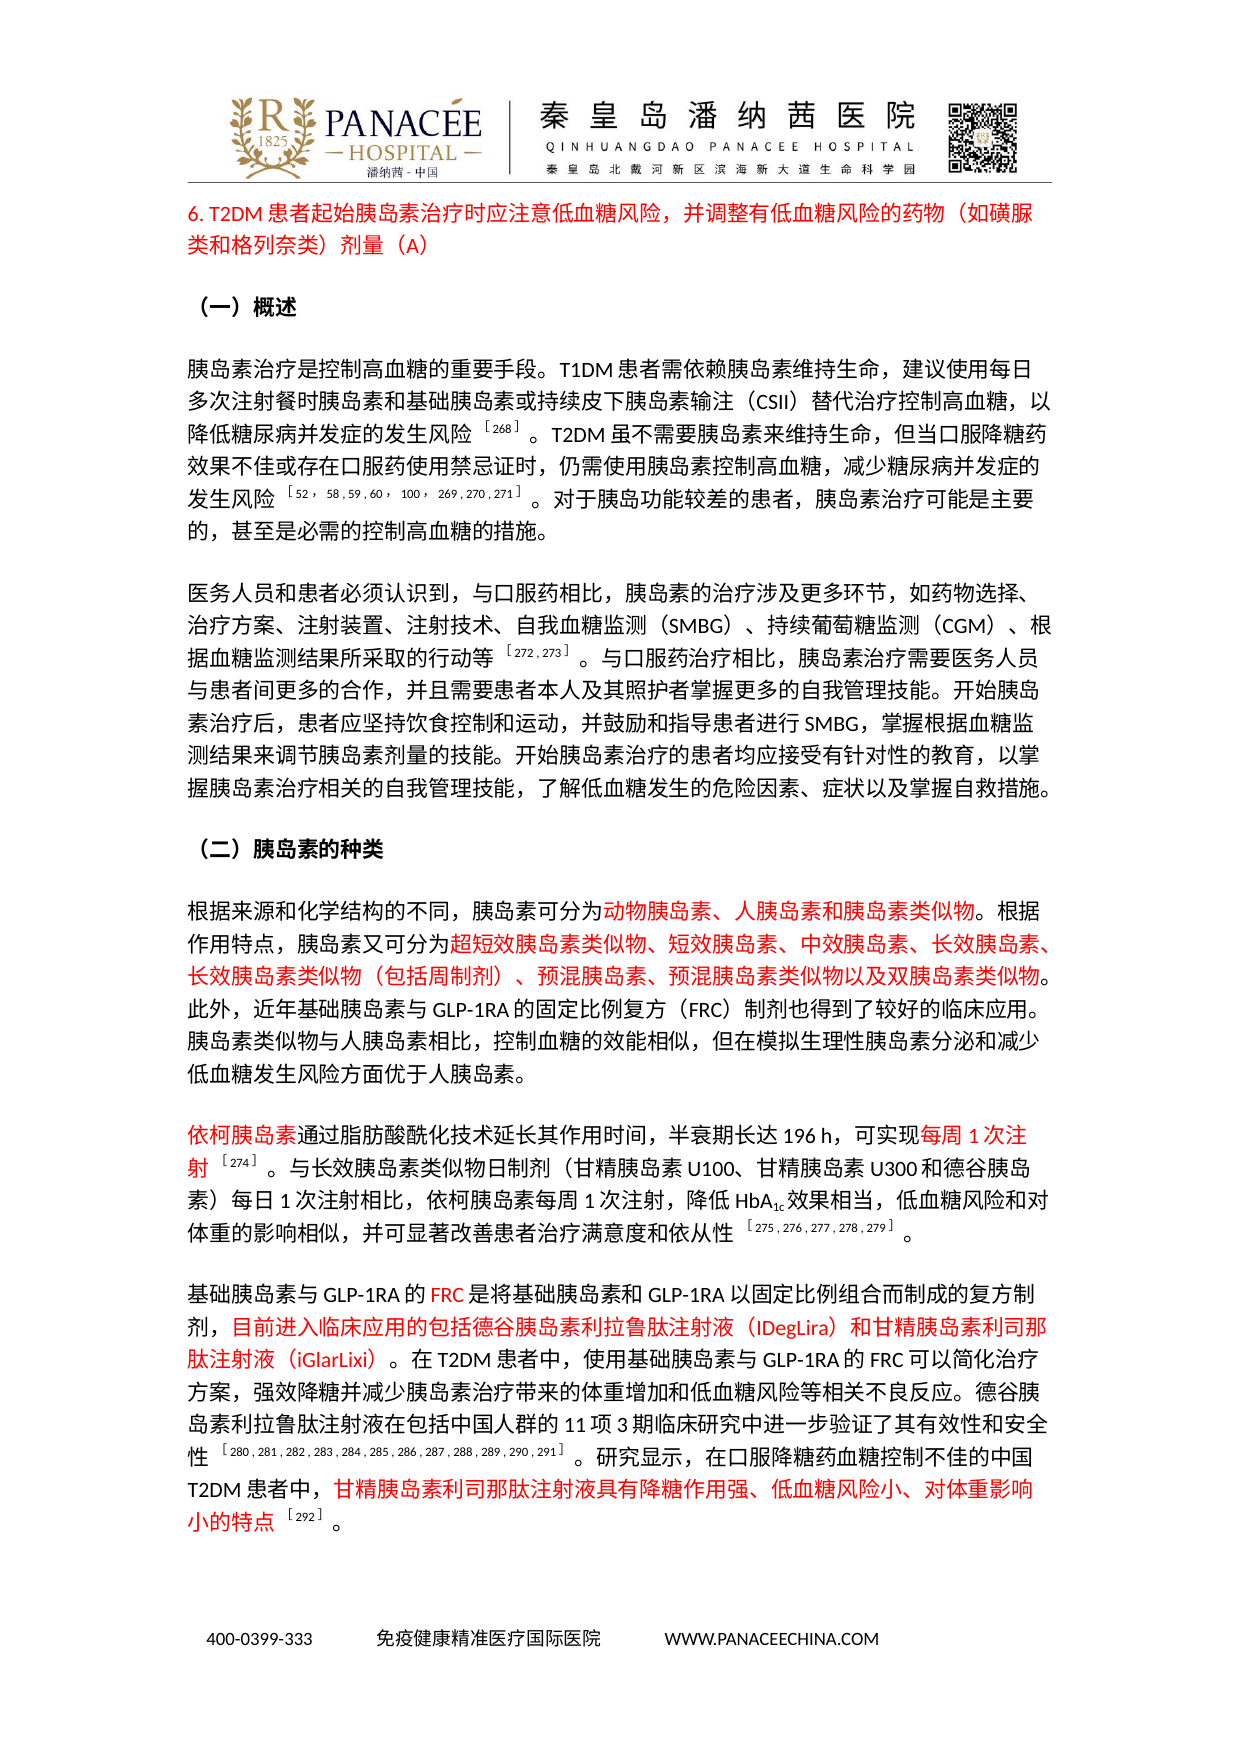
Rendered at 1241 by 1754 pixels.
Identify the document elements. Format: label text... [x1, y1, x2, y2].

picture [187, 90, 1053, 183]
text 依柯胰岛素通过脂肪酸酰化技术延长其作用时间，半衰期长达196 h，可实现每周1次注射 ［ 274 ］ 。与长效胰岛素类似物日制剂（甘精胰岛素U100、甘精胰岛素U300和德谷胰岛素）每日1次注射相比，依柯胰岛素每周1次注射，降低HbA1c效果相当，低血糖风险和对体重的影响相似，并可显著改善患者治疗满意度和依从性 ［ 275 , 276 , 277 , 278 , 279 ］ 。 [187, 1118, 1053, 1248]
text 医务人员和患者必须认识到，与口服药相比，胰岛素的治疗涉及更多环节，如药物选择、治疗方案、注射装置、注射技术、自我血糖监测（SMBG）、持续葡萄糖监测（CGM）、根据血糖监测结果所采取的行动等 ［ 272 , 273 ］ 。与口服药治疗相比，胰岛素治疗需要医务人员与患者间更多的合作，并且需要患者本人及其照护者掌握更多的自我管理技能。开始胰岛素治疗后，患者应坚持饮食控制和运动，并鼓励和指导患者进行SMBG，掌握根据血糖监测结果来调节胰岛素剂量的技能。开始胰岛素治疗的患者均应接受有针对性的教育，以掌握胰岛素治疗相关的自我管理技能，了解低血糖发生的危险因素、症状以及掌握自救措施。 [187, 575, 1053, 803]
text （一）概述 [187, 289, 1053, 322]
text （二）胰岛素的种类 [187, 832, 1053, 864]
text 根据来源和化学结构的不同，胰岛素可分为动物胰岛素、人胰岛素和胰岛素类似物。根据作用特点，胰岛素又可分为超短效胰岛素类似物、短效胰岛素、中效胰岛素、长效胰岛素、长效胰岛素类似物（包括周制剂）、预混胰岛素、预混胰岛素类似物以及双胰岛素类似物。此外，近年基础胰岛素与GLP-1RA的固定比例复方（FRC）制剂也得到了较好的临床应用。胰岛素类似物与人胰岛素相比，控制血糖的效能相似，但在模拟生理性胰岛素分泌和减少低血糖发生风险方面优于人胰岛素。 [187, 894, 1053, 1089]
text 6. T2DM患者起始胰岛素治疗时应注意低血糖风险，并调整有低血糖风险的药物（如磺脲类和格列奈类）剂量（A） [187, 195, 1053, 260]
text 胰岛素治疗是控制高血糖的重要手段。T1DM患者需依赖胰岛素维持生命，建议使用每日多次注射餐时胰岛素和基础胰岛素或持续皮下胰岛素输注（CSII）替代治疗控制高血糖，以降低糖尿病并发症的发生风险 ［ 268 ］ 。T2DM虽不需要胰岛素来维持生命，但当口服降糖药效果不佳或存在口服药使用禁忌证时，仍需使用胰岛素控制高血糖，减少糖尿病并发症的发生风险 ［ 52 ， 58 , 59 , 60 ， 100 ， 269 , 270 , 271 ］ 。对于胰岛功能较差的患者，胰岛素治疗可能是主要的，甚至是必需的控制高血糖的措施。 [187, 351, 1053, 546]
text 基础胰岛素与GLP-1RA的FRC是将基础胰岛素和GLP-1RA以固定比例组合而制成的复方制剂，目前进入临床应用的包括德谷胰岛素利拉鲁肽注射液（IDegLira）和甘精胰岛素利司那肽注射液（iGlarLixi）。在T2DM患者中，使用基础胰岛素与GLP-1RA的FRC可以简化治疗方案，强效降糖并减少胰岛素治疗带来的体重增加和低血糖风险等相关不良反应。德谷胰岛素利拉鲁肽注射液在包括中国人群的11项3期临床研究中进一步验证了其有效性和安全性 ［ 280 , 281 , 282 , 283 , 284 , 285 , 286 , 287 , 288 , 289 , 290 , 291 ］ 。研究显示，在口服降糖药血糖控制不佳的中国T2DM患者中，甘精胰岛素利司那肽注射液具有降糖作用强、低血糖风险小、对体重影响小的特点 ［ 292 ］ 。 [187, 1277, 1053, 1537]
